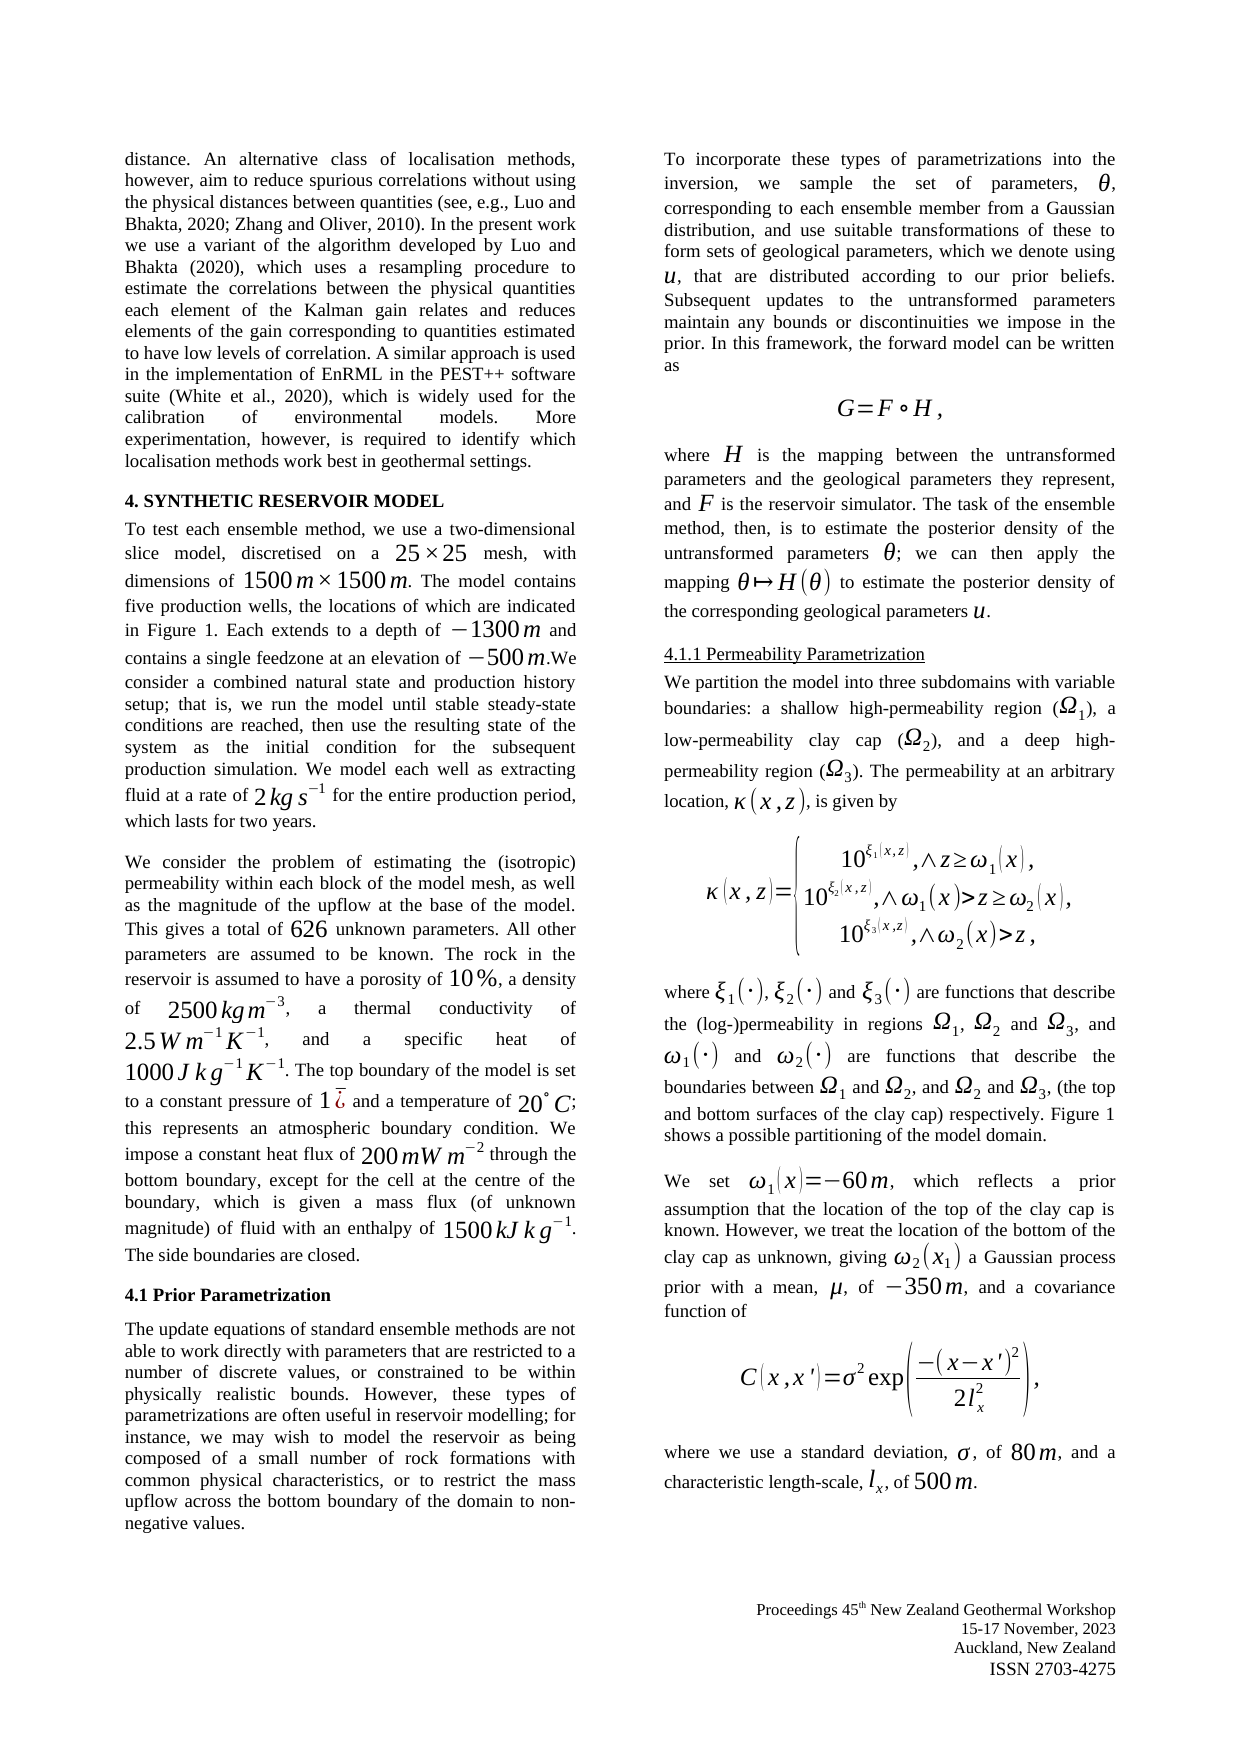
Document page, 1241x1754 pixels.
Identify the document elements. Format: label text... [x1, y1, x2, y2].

text We consider the problem of estimating the (isotropic) permeability within each block of the model mesh, as well as the magnitude of the upflow at the base of the model. This gives a total of unknown parameters. All other parameters are assumed to be known. The rock in the reservoir is assumed to have a porosity of , a density of , a thermal conductivity of , and a specific heat of . The top boundary of the model is set to a constant pressure of and a temperature of ; this represents an atmospheric boundary condition. We impose a constant heat flux of through the bottom boundary, except for the cell at the centre of the boundary, which is given a mass flux (of unknown magnitude) of fluid with an enthalpy of . The side boundaries are closed. [124, 851, 576, 1265]
text To test each ensemble method, we use a two-dimensional slice model, discretised on a mesh, with dimensions of . The model contains five production wells, the locations of which are indicated in Figure 1. Each extends to a depth of and contains a single feedzone at an elevation of .We consider a combined natural state and production history setup; that is, we run the model until stable steady-state conditions are reached, then use the resulting state of the system as the initial condition for the subsequent production simulation. We model each well as extracting fluid at a rate of for the entire production period, which lasts for two years. [124, 518, 576, 832]
text where we use a standard deviation, , of , and a characteristic length-scale, , of . [664, 1438, 1116, 1497]
text where is the mapping between the untransformed parameters and the geological parameters they represent, and is the reservoir simulator. The task of the ensemble method, then, is to estimate the posterior density of the untransformed parameters ; we can then apply the mapping to estimate the posterior density of the corresponding geological parameters . [664, 441, 1116, 624]
text We partition the model into three subdomains with variable boundaries: a shallow high-permeability region (), a low-permeability clay cap (), and a deep high-permeability region (). The permeability at an arbitrary location, , is given by [664, 671, 1116, 816]
text To incorporate these types of parametrizations into the inversion, we sample the set of parameters, , corresponding to each ensemble member from a Gaussian distribution, and use suitable transformations of these to form sets of geological parameters, which we denote using , that are distributed according to our prior beliefs. Subsequent updates to the untransformed parameters maintain any bounds or discontinuities we impose in the prior. In this framework, the forward model can be written as [664, 148, 1116, 375]
text 4.1 Prior Parametrization [124, 1284, 576, 1305]
text The update equations of standard ensemble methods are not able to work directly with parameters that are restricted to a number of discrete values, or constrained to be within physically realistic bounds. However, these types of parametrizations are often useful in reservoir modelling; for instance, we may wish to model the reservoir as being composed of a small number of rock formations with common physical characteristics, or to restrict the mass upflow across the bottom boundary of the domain to non-negative values. [124, 1318, 576, 1533]
subtitle 4. Synthetic Reservoir Model [124, 490, 576, 511]
subtitle 4.1.1 Permeability Parametrization [664, 643, 1116, 664]
text We set , which reflects a prior assumption that the location of the top of the clay cap is known. However, we treat the location of the bottom of the clay cap as unknown, giving a Gaussian process prior with a mean, , of , and a covariance function of [664, 1165, 1116, 1322]
text where , and are functions that describe the (log-)permeability in regions , and , and and are functions that describe the boundaries between and , and and , (the top and bottom surfaces of the clay cap) respectively. Figure 1 shows a possible partitioning of the model domain. [664, 976, 1116, 1146]
